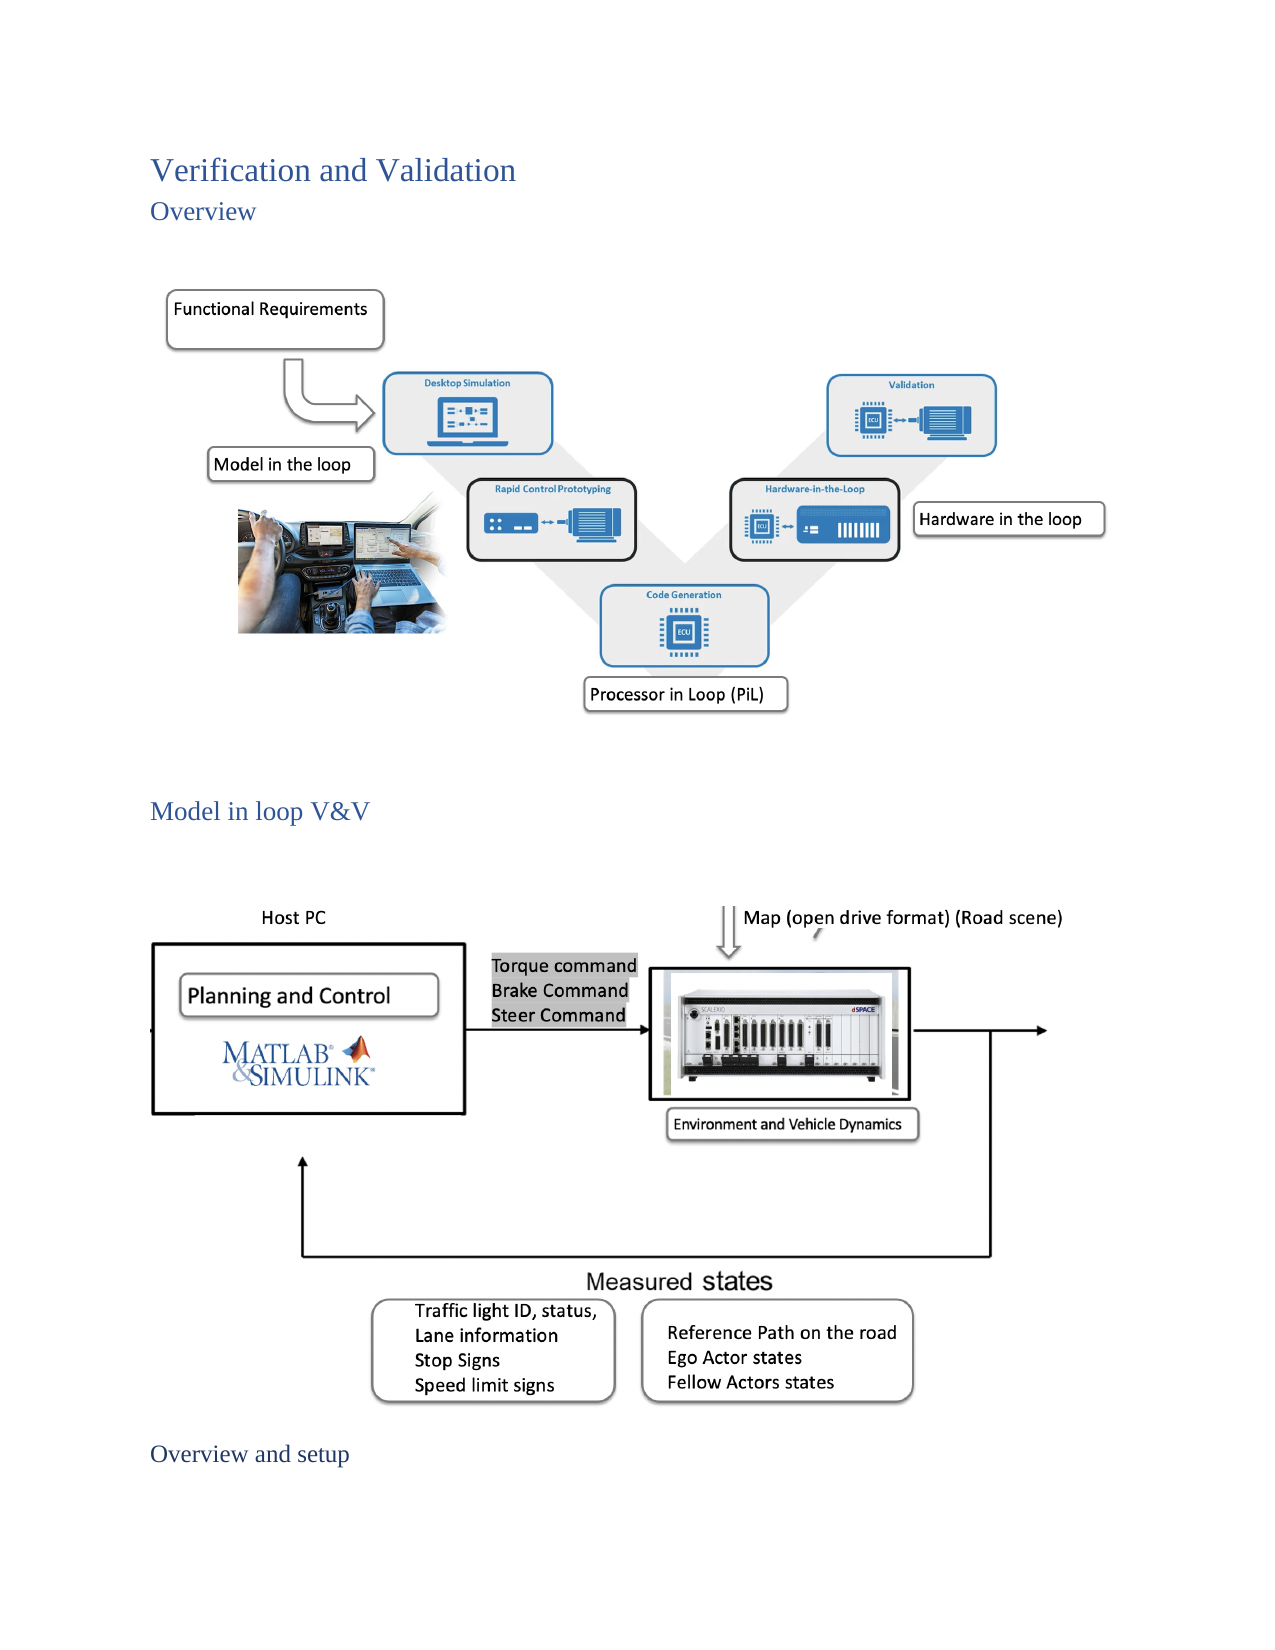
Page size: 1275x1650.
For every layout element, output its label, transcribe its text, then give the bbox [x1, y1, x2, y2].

subtitle Verification and Validation [150, 150, 1125, 188]
subtitle Overview and setup [150, 1439, 1125, 1468]
subtitle Model in loop V&V [150, 794, 1125, 826]
picture [150, 906, 1093, 1420]
subtitle Overview [150, 196, 1125, 227]
picture [150, 276, 1125, 738]
